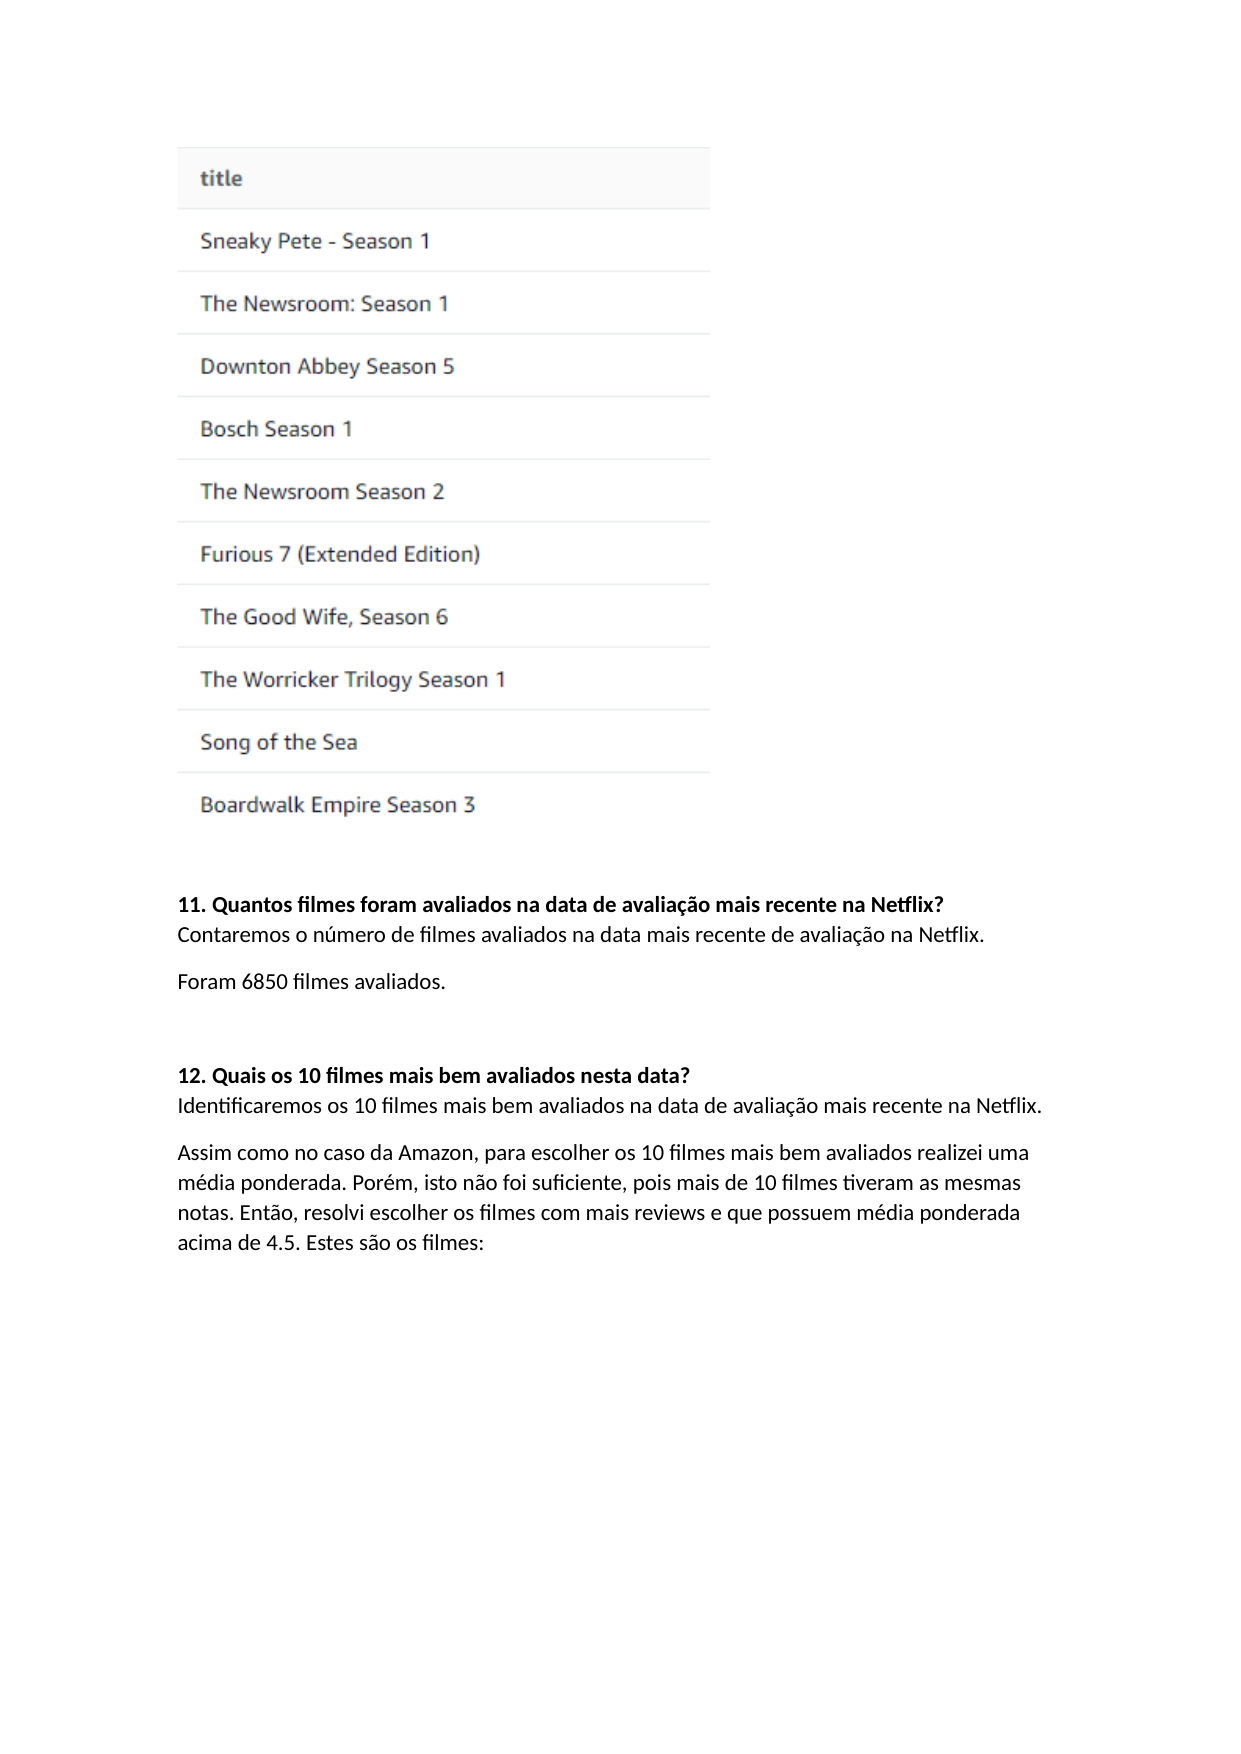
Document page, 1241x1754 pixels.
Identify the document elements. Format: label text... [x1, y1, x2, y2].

picture [177, 147, 710, 825]
text 12. Quais os 10 filmes mais bem avaliados nesta data? Identificaremos os 10 filmes mais bem avaliados na data de avaliação mais recente na Netflix. [177, 1061, 1063, 1119]
text Assim como no caso da Amazon, para escolher os 10 filmes mais bem avaliados realizei uma média ponderada. Porém, isto não foi suficiente, pois mais de 10 filmes tiveram as mesmas notas. Então, resolvi escolher os filmes com mais reviews e que possuem média ponderada acima de 4.5. Estes são os filmes: [177, 1138, 1063, 1257]
text Foram 6850 filmes avaliados. [177, 967, 1063, 995]
text 11. Quantos filmes foram avaliados na data de avaliação mais recente na Netflix? Contaremos o número de filmes avaliados na data mais recente de avaliação na Netflix. [177, 890, 1063, 948]
